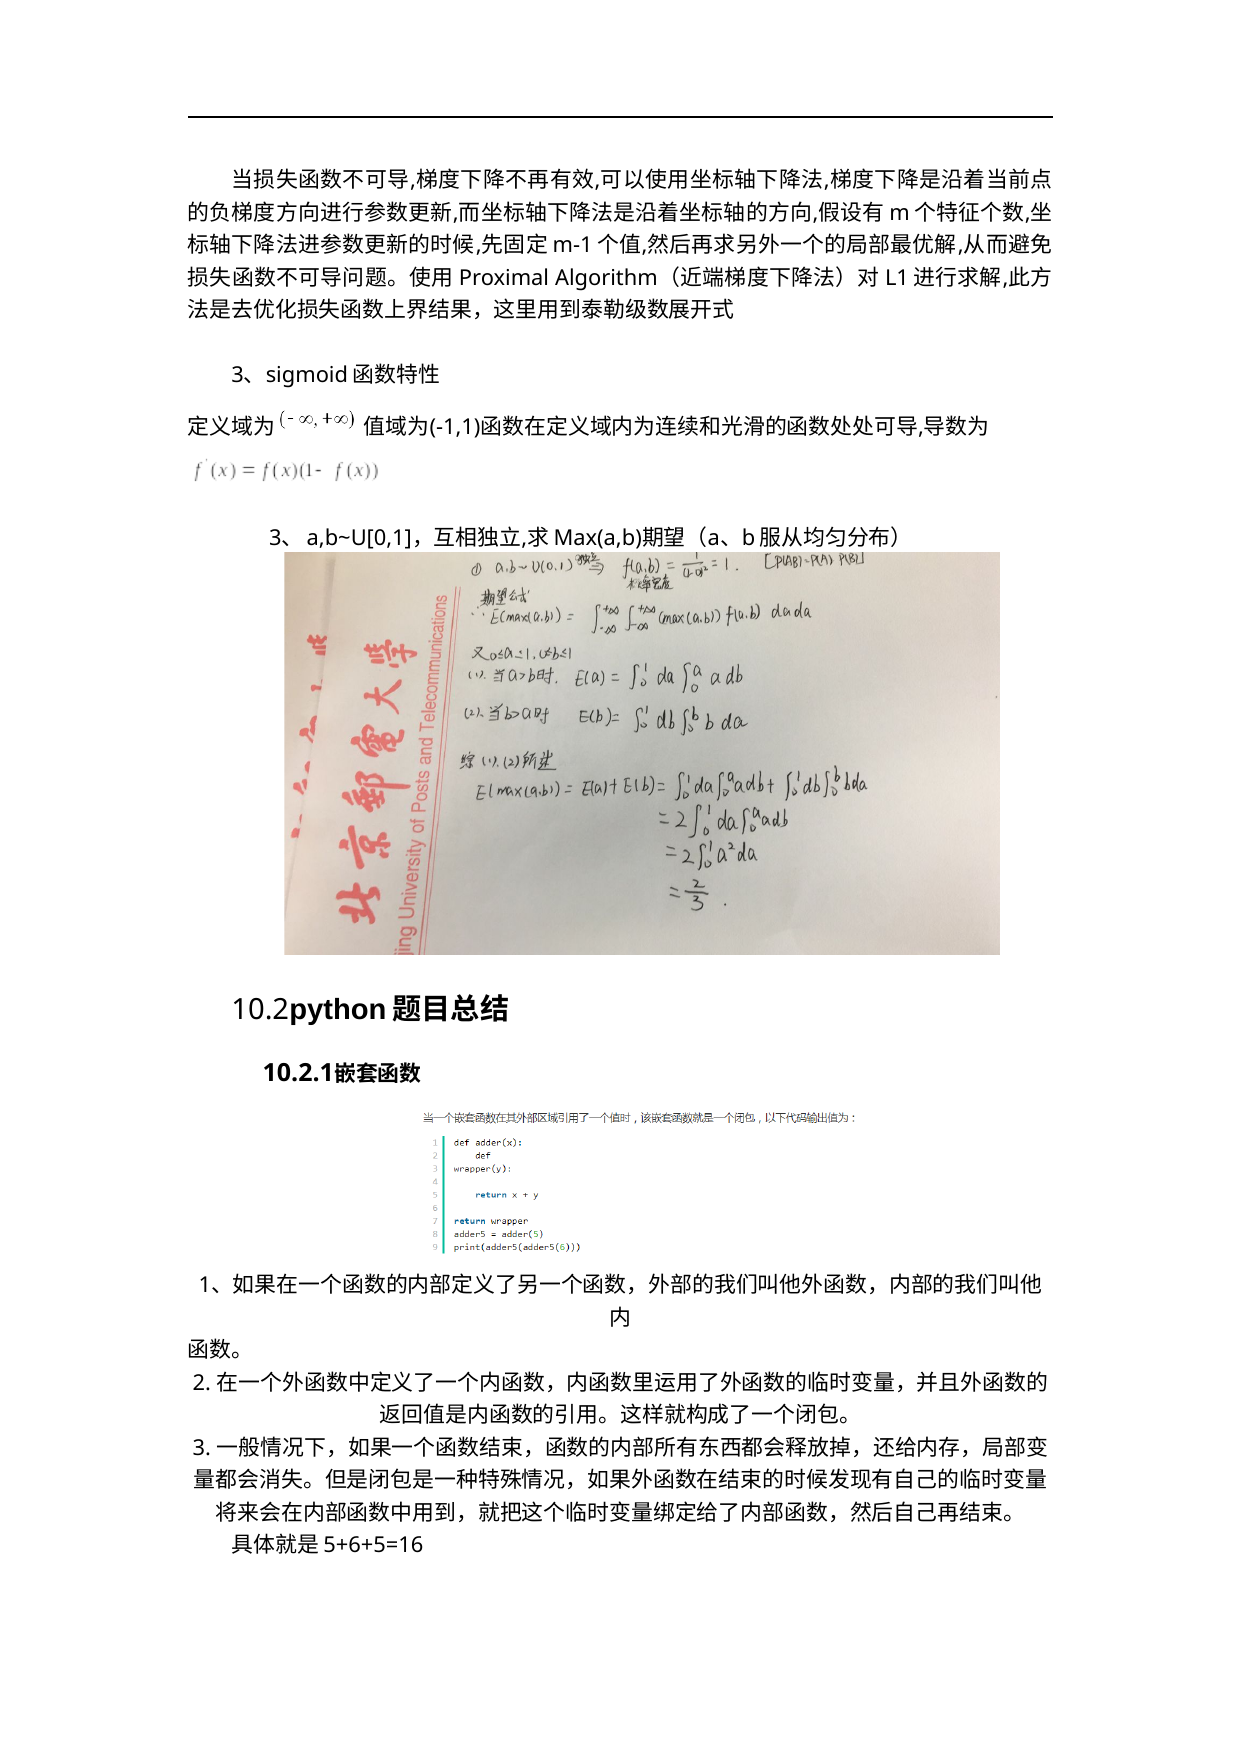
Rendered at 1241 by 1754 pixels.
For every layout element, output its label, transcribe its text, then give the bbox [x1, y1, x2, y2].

text 定义域为 值域为(-1,1)函数在定义域内为连续和光滑的函数处处可导,导数为 [187, 389, 1053, 519]
text 当损失函数不可导,梯度下降不再有效,可以使用坐标轴下降法,梯度下降是沿着当前点的负梯度方向进行参数更新,而坐标轴下降法是沿着坐标轴的方向,假设有m个特征个数,坐标轴下降法进参数更新的时候,先固定m-1个值,然后再求另外一个的局部最优解,从而避免损失函数不可导问题。使用Proximal Algorithm（近端梯度下降法）对L1进行求解,此方法是去优化损失函数上界结果，这里用到泰勒级数展开式 [187, 162, 1053, 324]
text 函数。 [187, 1332, 1053, 1364]
text 3. 一般情况下，如果一个函数结束，函数的内部所有东西都会释放掉，还给内存，局部变量都会消失。但是闭包是一种特殊情况，如果外函数在结束的时候发现有自己的临时变量将来会在内部函数中用到，就把这个临时变量绑定给了内部函数，然后自己再结束。 [187, 1429, 1053, 1527]
subtitle python题目总结 [231, 974, 1053, 1039]
text 具体就是5+6+5=16 [187, 1527, 1053, 1559]
subtitle 嵌套函数 [262, 1039, 1053, 1104]
text 2. 在一个外函数中定义了一个内函数，内函数里运用了外函数的临时变量，并且外函数的返回值是内函数的引用。这样就构成了一个闭包。 [187, 1364, 1053, 1429]
picture [284, 552, 1000, 955]
text 3、sigmoid函数特性 [187, 357, 1053, 389]
picture [418, 1104, 866, 1261]
list a,b~U[0,1]，互相独立,求Max(a,b)期望（a、b服从均匀分布） [269, 519, 1053, 552]
text 1、如果在一个函数的内部定义了另一个函数，外部的我们叫他外函数，内部的我们叫他内 [187, 1267, 1053, 1332]
